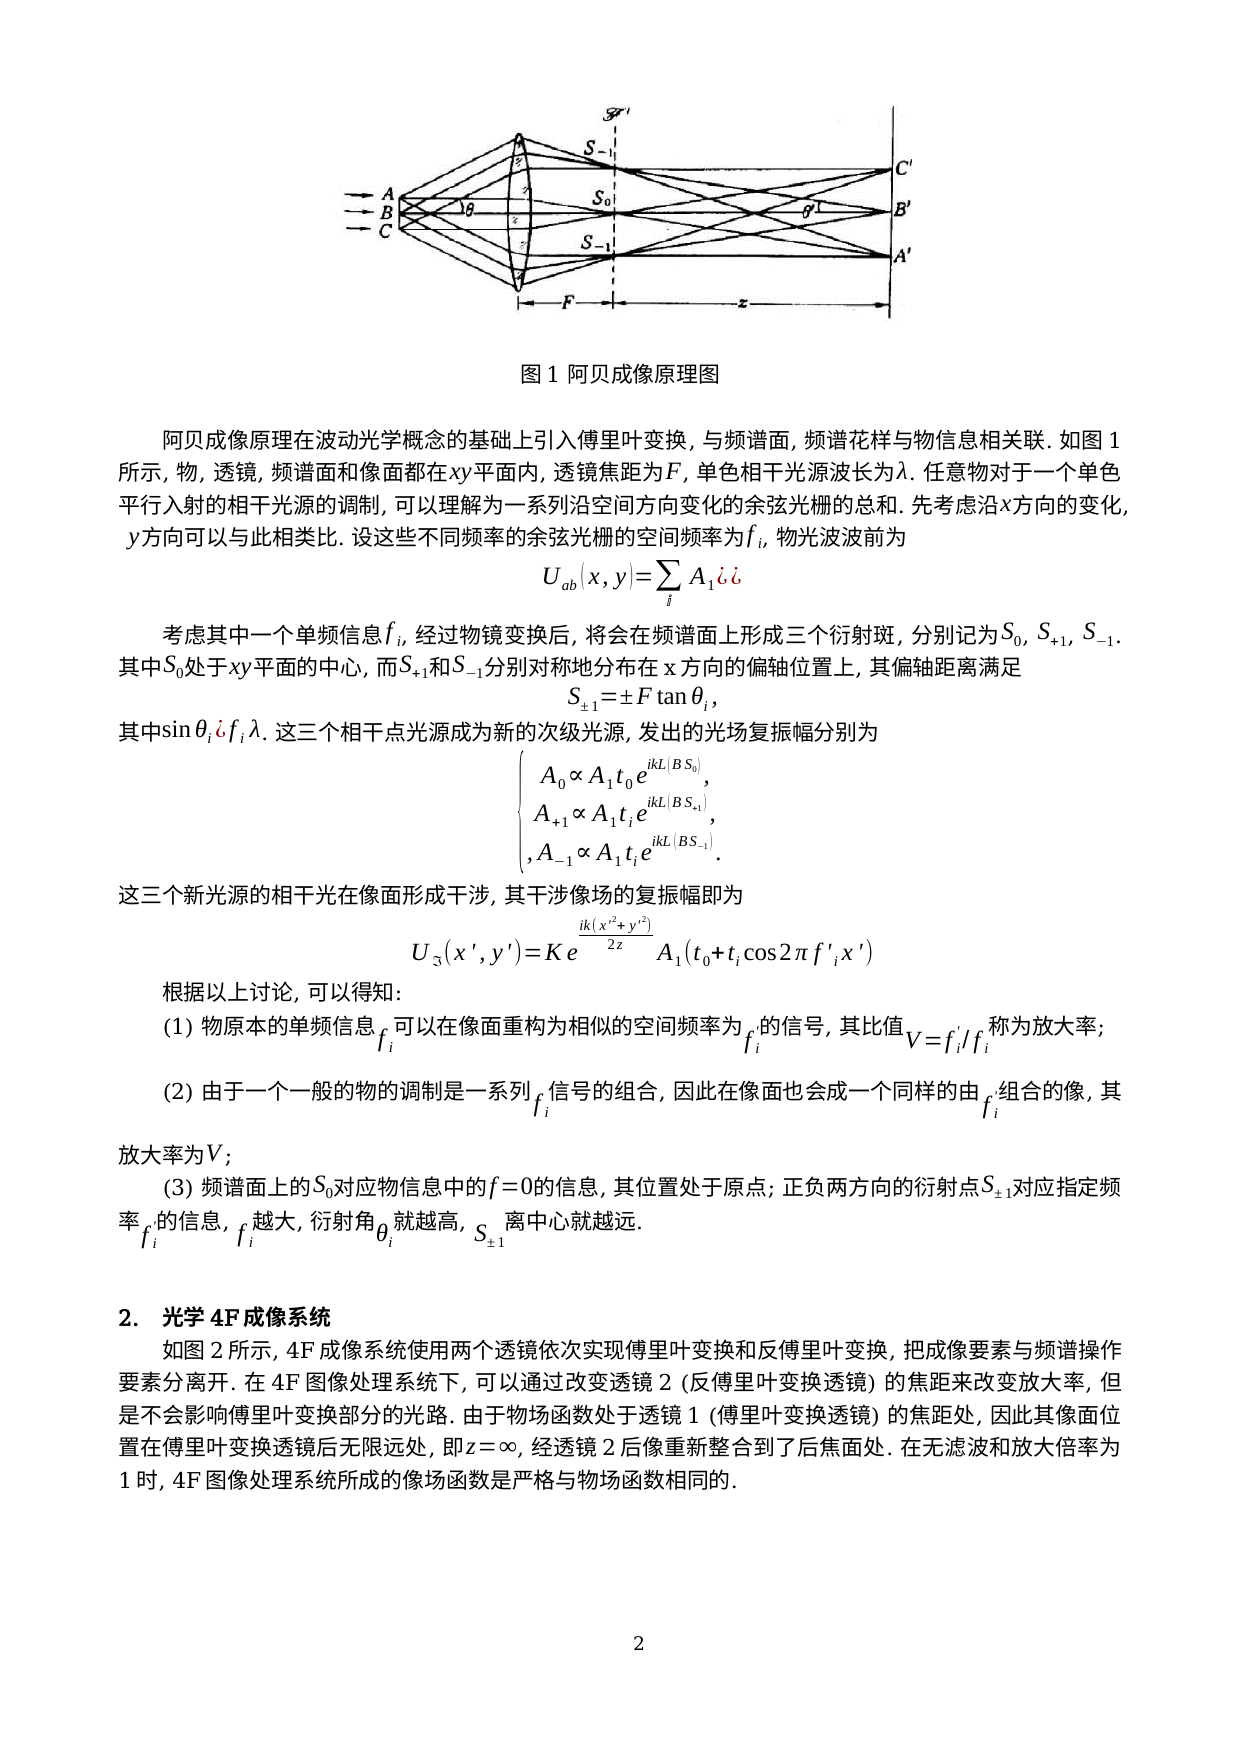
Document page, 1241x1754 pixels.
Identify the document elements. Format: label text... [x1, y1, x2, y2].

text 这三个新光源的相干光在像面形成干涉, 其干涉像场的复振幅即为 [118, 877, 1122, 910]
text 根据以上讨论, 可以得知: [118, 975, 1122, 1007]
text (1) 物原本的单频信息可以在像面重构为相似的空间频率为的信号, 其比值称为放大率; [118, 1007, 1122, 1072]
text 如图2所示, 4F成像系统使用两个透镜依次实现傅里叶变换和反傅里叶变换, 把成像要素与频谱操作要素分离开. 在4F图像处理系统下, 可以通过改变透镜2 (反傅里叶变换透镜) 的焦距来改变放大率, 但是不会影响傅里叶变换部分的光路. 由于物场函数处于透镜1 (傅里叶变换透镜) 的焦距处, 因此其像面位置在傅里叶变换透镜后无限远处, 即, 经透镜2后像重新整合到了后焦面处. 在无滤波和放大倍率为1时, 4F图像处理系统所成的像场函数是严格与物场函数相同的. [118, 1332, 1122, 1495]
text 光学4F成像系统 [118, 1300, 1122, 1332]
text (2) 由于一个一般的物的调制是一系列信号的组合, 因此在像面也会成一个同样的由组合的像, 其放大率为; [118, 1072, 1122, 1170]
text 其中. 这三个相干点光源成为新的次级光源, 发出的光场复振幅分别为 [118, 715, 1122, 747]
text (3) 频谱面上的对应物信息中的的信息, 其位置处于原点; 正负两方向的衍射点对应指定频率的信息, 越大, 衍射角就越高, 离中心就越远. [118, 1170, 1122, 1267]
text 阿贝成像原理在波动光学概念的基础上引入傅里叶变换, 与频谱面, 频谱花样与物信息相关联. 如图1所示, 物, 透镜, 频谱面和像面都在平面内, 透镜焦距为, 单色相干光源波长为. 任意物对于一个单色平行入射的相干光源的调制, 可以理解为一系列沿空间方向变化的余弦光栅的总和. 先考虑沿方向的变化, 方向可以与此相类比. 设这些不同频率的余弦光栅的空间频率为, 物光波波前为 [118, 422, 1122, 552]
table_header 图1 阿贝成像原理图 [119, 96, 1121, 389]
text 考虑其中一个单频信息, 经过物镜变换后, 将会在频谱面上形成三个衍射斑, 分别记为, , . 其中处于平面的中心, 而和分别对称地分布在x方向的偏轴位置上, 其偏轴距离满足 [118, 617, 1122, 682]
picture [328, 96, 912, 333]
